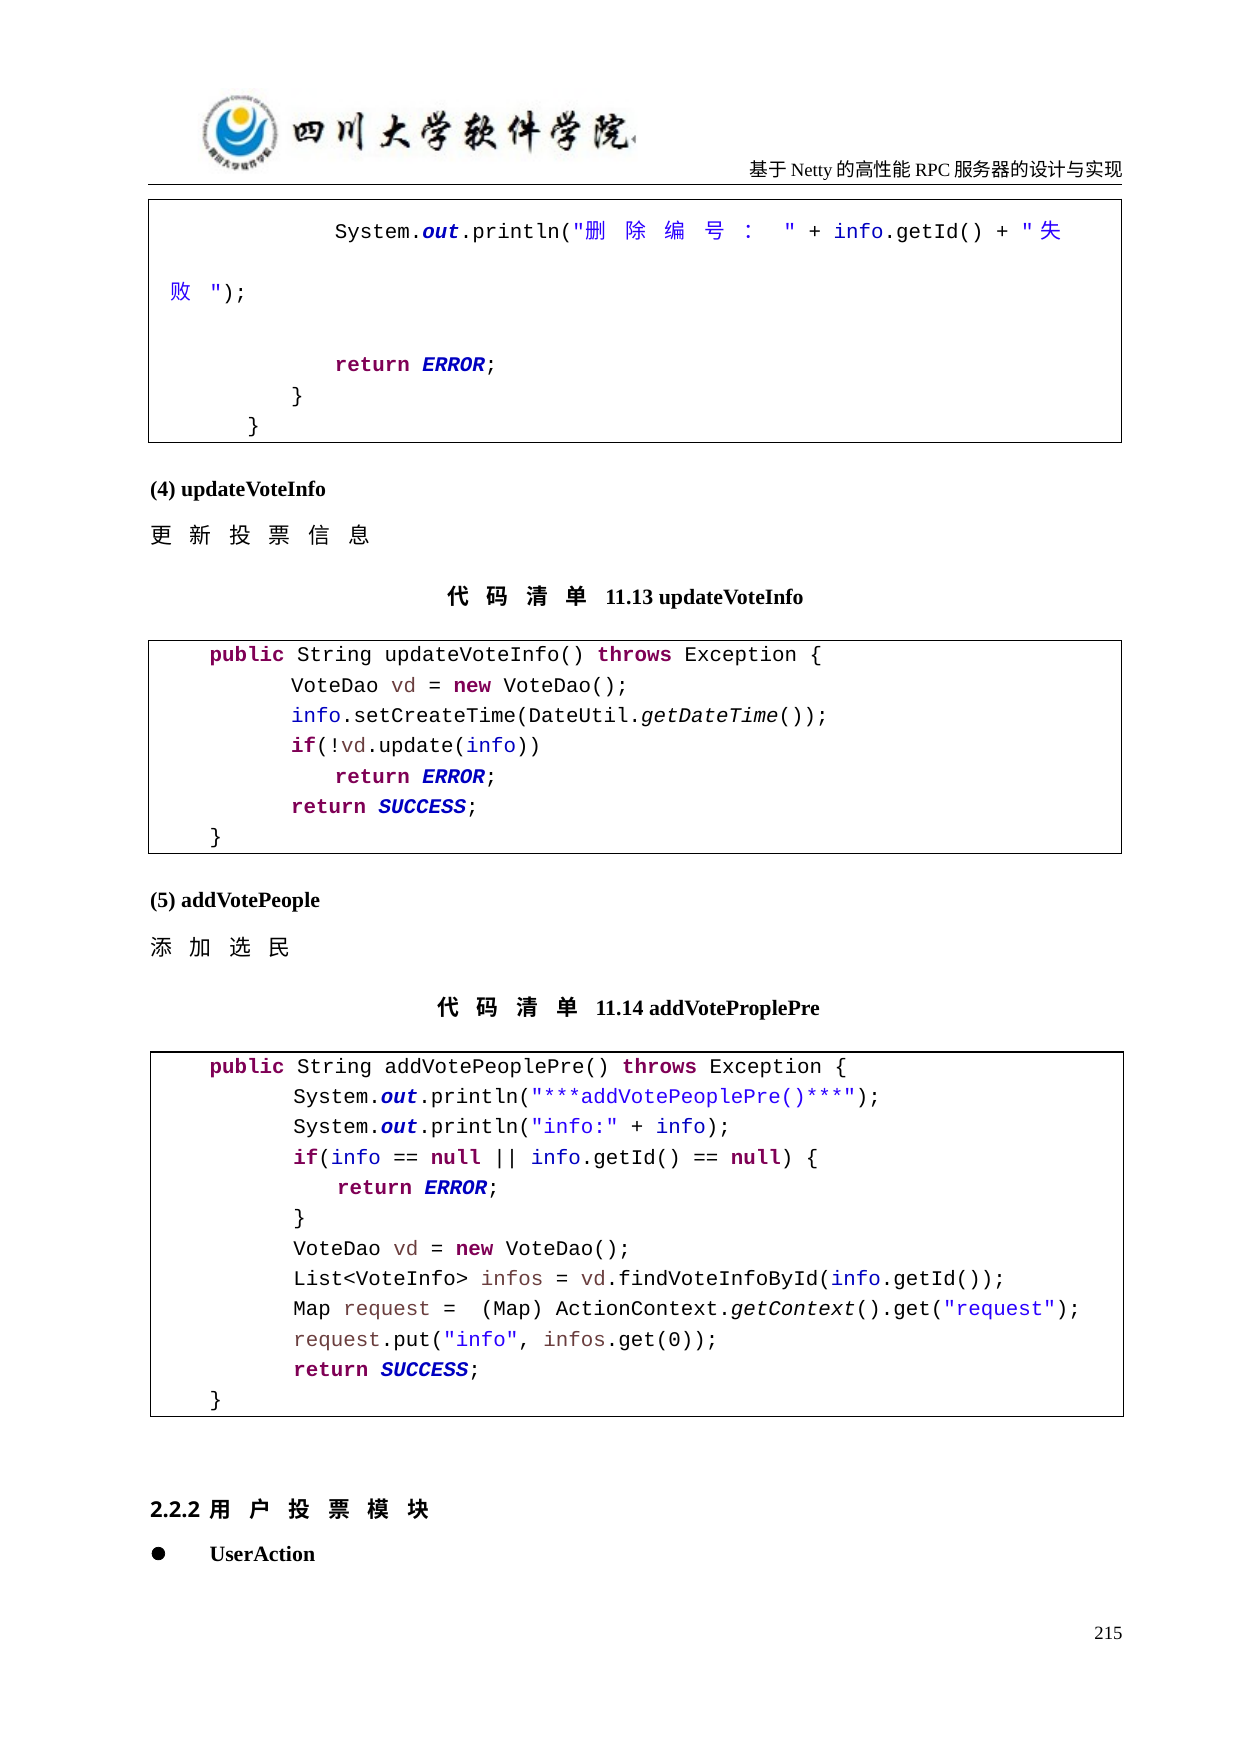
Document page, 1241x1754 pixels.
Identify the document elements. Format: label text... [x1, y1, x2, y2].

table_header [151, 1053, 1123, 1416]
list UserAction [150, 1538, 1120, 1569]
picture [197, 88, 639, 177]
text 更新投票信息 [150, 504, 1120, 564]
text 2.2.2 用户投票模块 [150, 1478, 1120, 1538]
text (5) addVotePeople [150, 885, 1120, 915]
text 添加选民 [150, 915, 1120, 976]
text 代码清单11.13 updateVoteInfo [150, 564, 1120, 625]
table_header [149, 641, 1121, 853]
text (4) updateVoteInfo [150, 473, 1120, 504]
text 代码清单11.14 addVoteProplePre [150, 976, 1120, 1036]
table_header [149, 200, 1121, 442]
